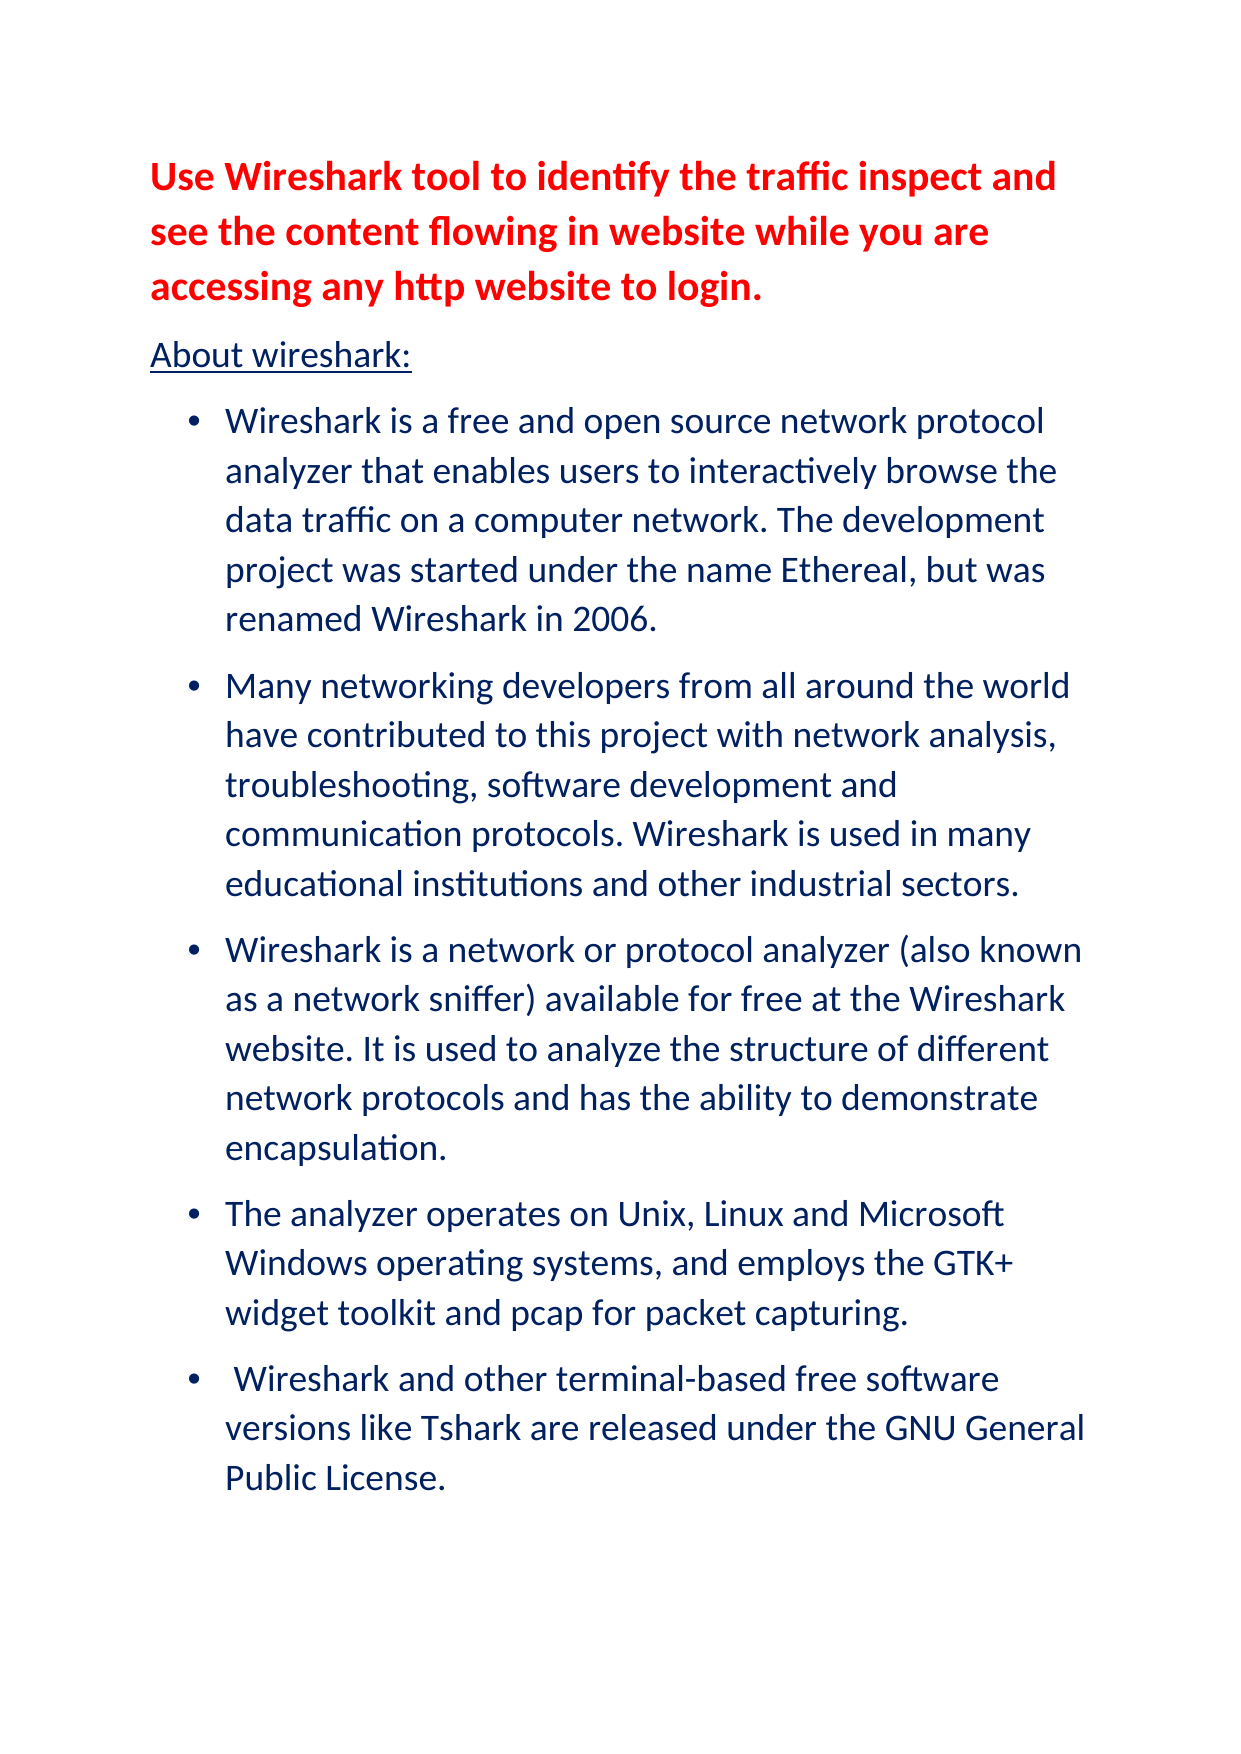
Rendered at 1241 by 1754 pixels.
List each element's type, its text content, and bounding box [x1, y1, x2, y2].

list Many networking developers from all around the world have contributed to this project with network analysis, troubleshooting, software development and communication protocols. Wireshark is used in many educational institutions and other industrial sectors. [187, 662, 1090, 905]
list Wireshark and other terminal-based free software versions like Tshark are released under the GNU General Public License. [187, 1355, 1090, 1499]
text About wireshark: [150, 331, 1090, 377]
list Wireshark is a network or protocol analyzer (also known as a network sniffer) available for free at the Wireshark website. It is used to analyze the structure of different network protocols and has the ability to demonstrate encapsulation. [187, 926, 1090, 1169]
list The analyzer operates on Unix, Linux and Microsoft Windows operating systems, and employs the GTK+ widget toolkit and pcap for packet capturing. [187, 1190, 1090, 1334]
text Use Wireshark tool to identify the traffic inspect and see the content flowing in website while you are accessing any http website to login. [150, 150, 1090, 311]
list Wireshark is a free and open source network protocol analyzer that enables users to interactively browse the data traffic on a computer network. The development project was started under the name Ethereal, but was renamed Wireshark in 2006. [187, 397, 1090, 641]
